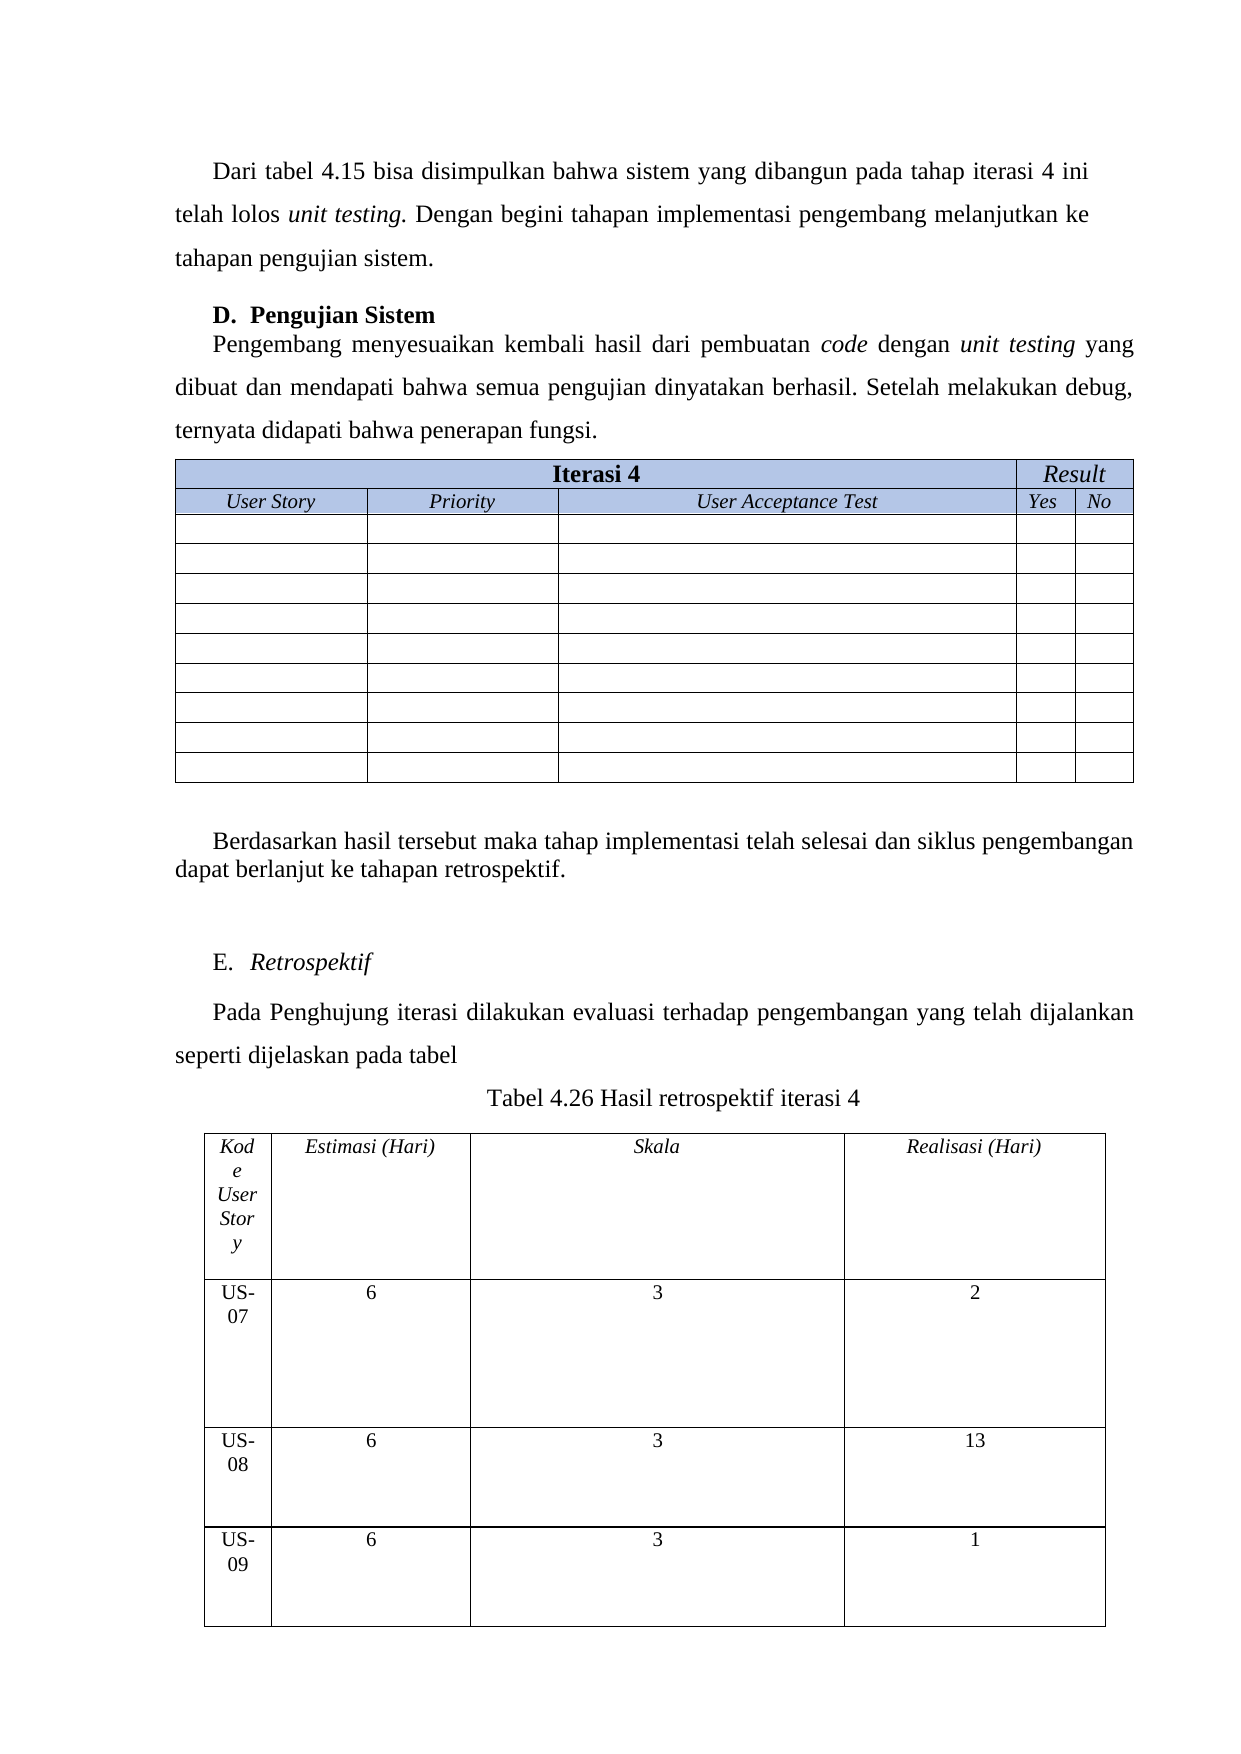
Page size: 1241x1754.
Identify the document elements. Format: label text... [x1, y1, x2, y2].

table_cell [1017, 753, 1075, 782]
table_cell [1017, 634, 1075, 662]
table_cell Yes [1017, 489, 1075, 513]
table_cell 1 [845, 1528, 1105, 1626]
table_cell [1076, 664, 1133, 692]
table_header Skala [471, 1134, 844, 1279]
table_cell [368, 723, 558, 752]
table_cell [1076, 515, 1133, 543]
table_cell Priority [368, 489, 558, 513]
table_cell [559, 544, 1016, 573]
table_cell [1017, 664, 1075, 692]
table_cell US-08 [205, 1428, 271, 1526]
table_cell 3 [471, 1428, 844, 1526]
table_header Iterasi 4 [176, 460, 1016, 488]
table_cell [559, 753, 1016, 782]
table_cell [176, 723, 367, 752]
table_cell [176, 634, 367, 662]
text Dari tabel 4.15 bisa disimpulkan bahwa sistem yang dibangun pada tahap iterasi 4 ini telah lolos unit testing. Dengan begini tahapan implementasi pengembang melanjutkan ke tahapan pengujian sistem. [175, 156, 1090, 272]
table_cell US-09 [205, 1528, 271, 1626]
table_cell [176, 574, 367, 603]
table_header Realisasi (Hari) [845, 1134, 1105, 1279]
table_cell [176, 664, 367, 692]
table_header Kode User Story [205, 1134, 271, 1279]
table_cell 6 [272, 1428, 470, 1526]
table_cell 3 [471, 1280, 844, 1427]
table_header Result [1017, 460, 1133, 488]
table_cell [368, 753, 558, 782]
table_cell US-07 [205, 1280, 271, 1427]
table_cell [1076, 753, 1133, 782]
table_header Estimasi (Hari) [272, 1134, 470, 1279]
table_cell [176, 515, 367, 543]
table_cell No [1076, 489, 1133, 513]
table_cell [176, 693, 367, 722]
table_cell [1076, 544, 1133, 573]
table_cell [1076, 693, 1133, 722]
table_cell [368, 693, 558, 722]
table_cell [559, 693, 1016, 722]
list Retrospektif [212, 947, 1134, 976]
table_cell 6 [272, 1280, 470, 1427]
table_cell [1076, 634, 1133, 662]
table_cell [176, 544, 367, 573]
text Berdasarkan hasil tersebut maka tahap implementasi telah selesai dan siklus pengembangan dapat berlanjut ke tahapan retrospektif. [175, 826, 1134, 883]
table_cell [368, 604, 558, 633]
table_cell [559, 723, 1016, 752]
table_cell [368, 574, 558, 603]
table_cell [368, 634, 558, 662]
table_cell [368, 544, 558, 573]
table_cell [559, 574, 1016, 603]
text Pengembang menyesuaikan kembali hasil dari pembuatan code dengan unit testing yang dibuat dan mendapati bahwa semua pengujian dinyatakan berhasil. Setelah melakukan debug, ternyata didapati bahwa penerapan fungsi. [175, 329, 1134, 444]
table_cell [1017, 693, 1075, 722]
table_cell [1017, 515, 1075, 543]
table_cell [1017, 544, 1075, 573]
table_cell [559, 515, 1016, 543]
table_cell [368, 515, 558, 543]
table_cell User Story [176, 489, 367, 513]
table_cell [1017, 723, 1075, 752]
table_cell User Acceptance Test [559, 489, 1016, 513]
table_cell [176, 604, 367, 633]
table_cell 6 [272, 1528, 470, 1626]
table_cell 2 [845, 1280, 1105, 1427]
table_cell [559, 664, 1016, 692]
list Pengujian Sistem [212, 300, 1134, 329]
text Pada Penghujung iterasi dilakukan evaluasi terhadap pengembangan yang telah dijalankan seperti dijelaskan pada tabel [175, 997, 1134, 1069]
table_cell [1076, 604, 1133, 633]
table_cell 13 [845, 1428, 1105, 1526]
table_cell [559, 604, 1016, 633]
table_cell [1076, 723, 1133, 752]
table_cell [1017, 604, 1075, 633]
table_cell [1017, 574, 1075, 603]
table_cell [559, 634, 1016, 662]
table_cell [368, 664, 558, 692]
table_cell 3 [471, 1528, 844, 1626]
table_cell [176, 753, 367, 782]
table_cell [1076, 574, 1133, 603]
